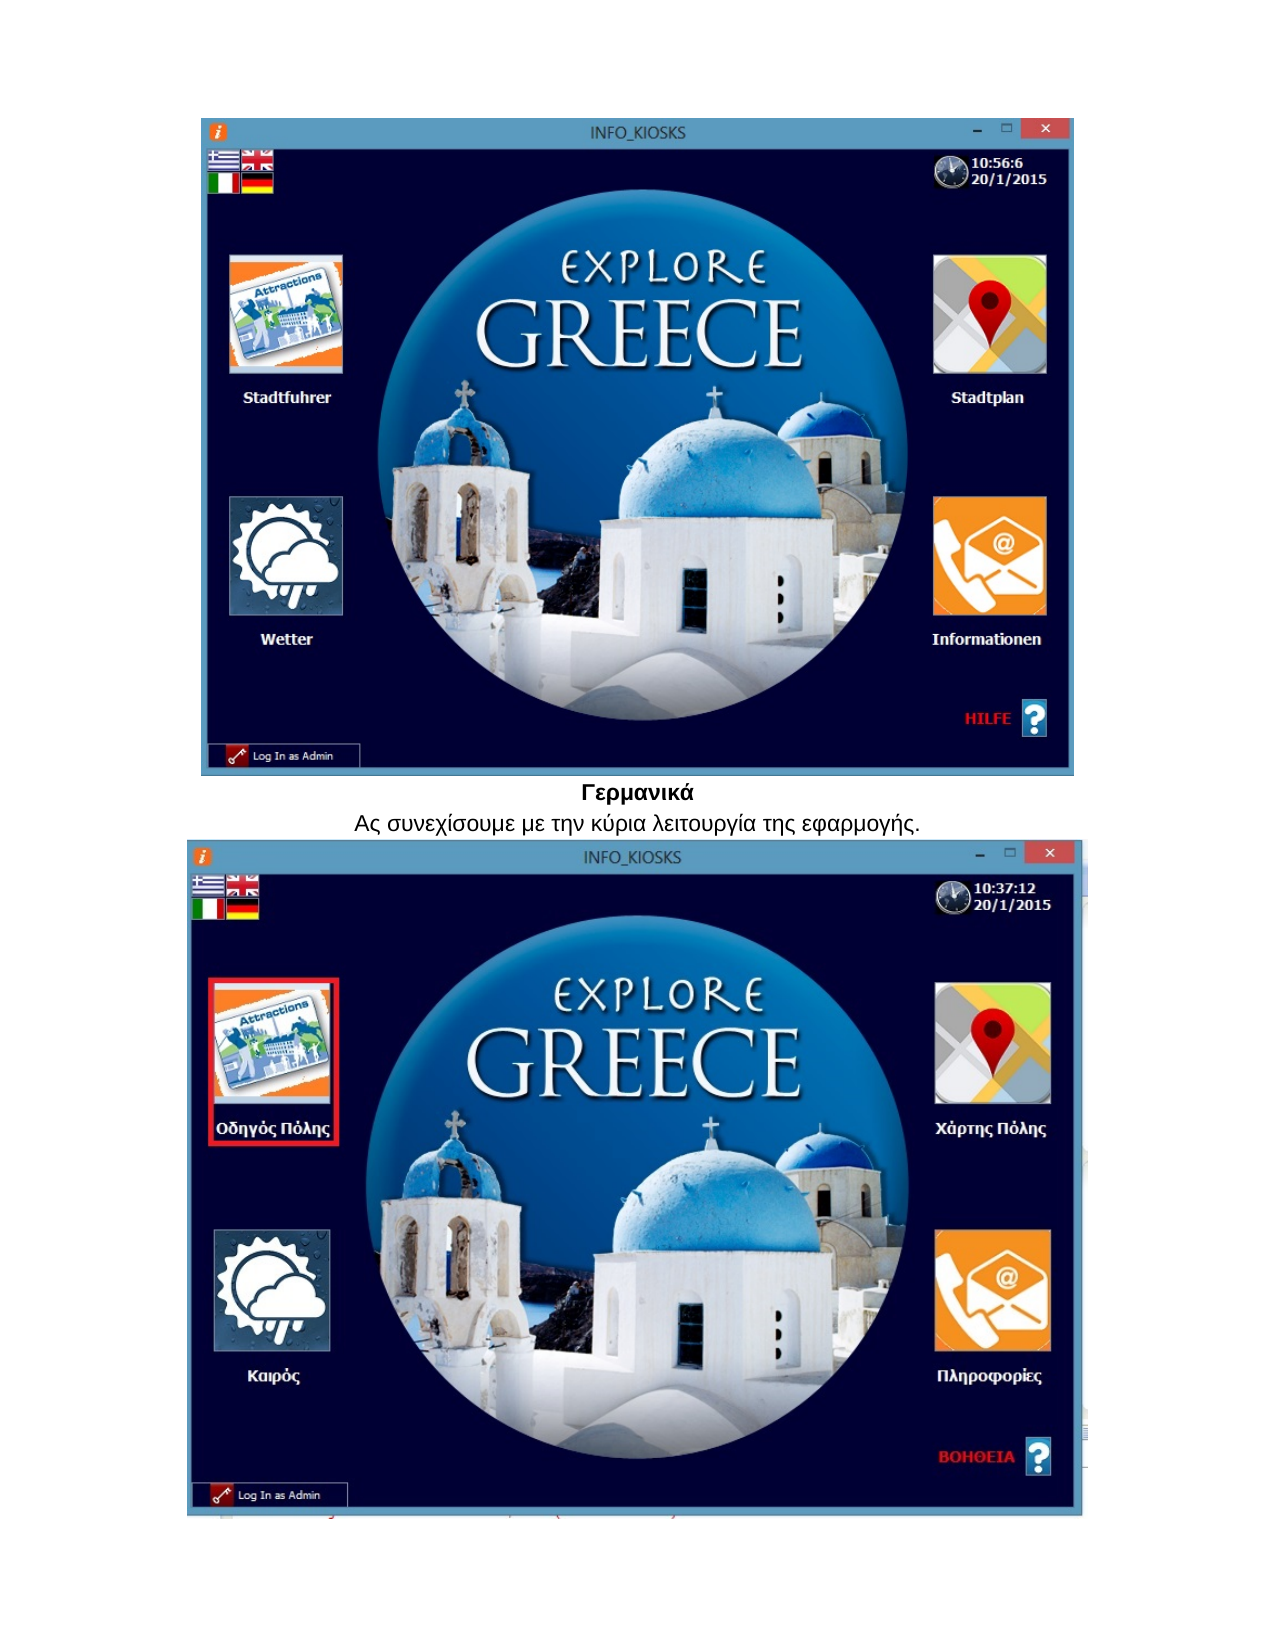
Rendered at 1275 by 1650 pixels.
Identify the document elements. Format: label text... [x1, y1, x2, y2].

picture [201, 118, 1074, 776]
picture [187, 839, 1088, 1519]
text Ας συνεχίσουμε με την κύρια λειτουργία της εφαρμογής. [118, 809, 1157, 836]
text Γερμανικά [118, 779, 1157, 806]
